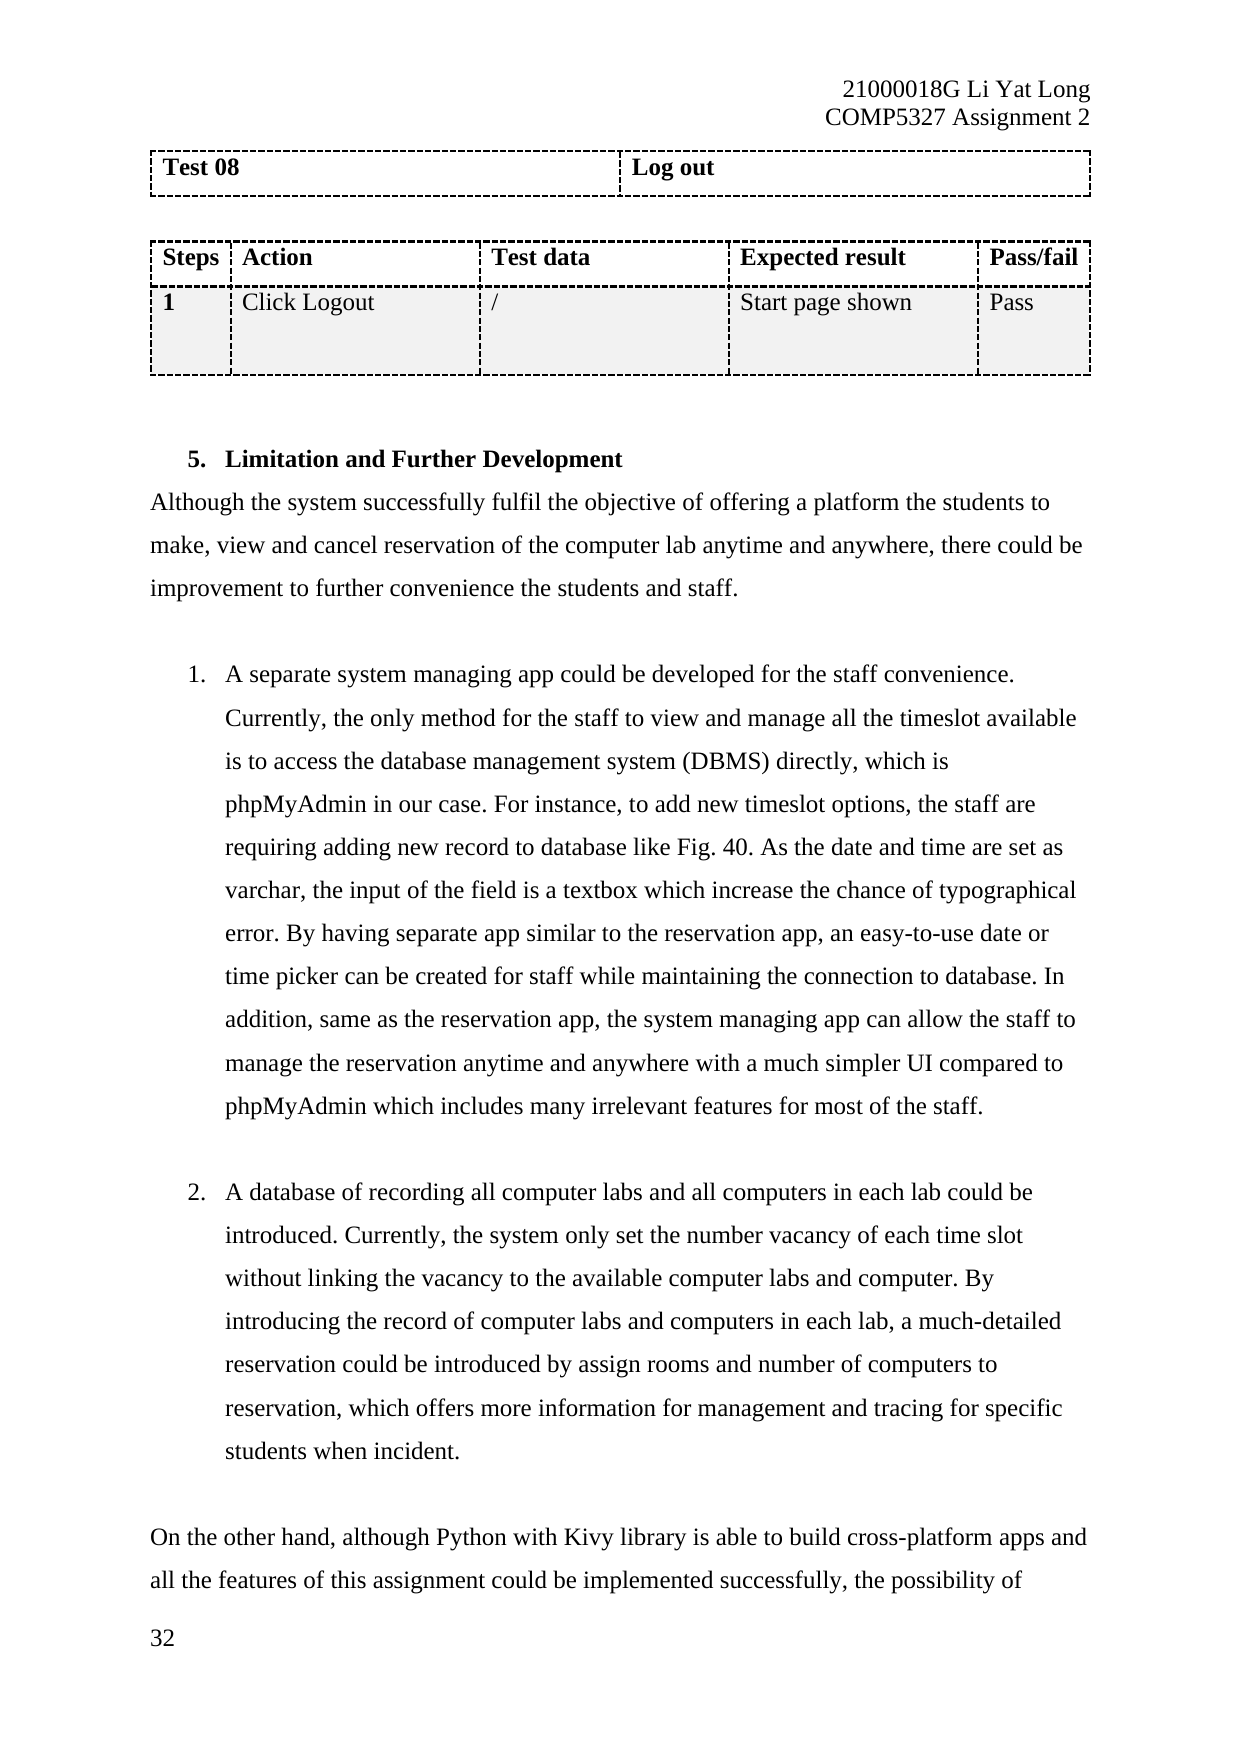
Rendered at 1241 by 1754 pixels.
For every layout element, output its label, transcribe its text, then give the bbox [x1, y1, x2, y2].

table_header Action [231, 240, 480, 285]
list A separate system managing app could be developed for the staff convenience. Currently, the only method for the staff to view and manage all the timeslot available is to access the database management system (DBMS) directly, which is phpMyAdmin in our case. For instance, to add new timeslot options, the staff are requiring adding new record to database like Fig. 40. As the date and time are set as varchar, the input of the field is a textbox which increase the chance of typographical error. By having separate app similar to the reservation app, an easy-to-use date or time picker can be created for staff while maintaining the connection to database. In addition, same as the reservation app, the system managing app can allow the staff to manage the reservation anytime and anywhere with a much simpler UI compared to phpMyAdmin which includes many irrelevant features for most of the staff. [187, 659, 1090, 1119]
subtitle Limitation and Further Development [187, 444, 1090, 473]
table_header Steps [151, 240, 231, 285]
list A database of recording all computer labs and all computers in each lab could be introduced. Currently, the system only set the number vacancy of each time slot without linking the vacancy to the available computer labs and computer. By introducing the record of computer labs and computers in each lab, a much-detailed reservation could be introduced by assign rooms and number of computers to reservation, which offers more information for management and tracing for specific students when incident. [187, 1177, 1090, 1464]
table_header Pass/fail [978, 240, 1089, 285]
table_cell 1 [151, 285, 231, 374]
table_header Test data [480, 240, 729, 285]
table_cell Start page shown [729, 285, 978, 374]
table_header Log out [620, 150, 1089, 195]
table_cell Pass [978, 285, 1089, 374]
table_cell / [480, 285, 729, 374]
table_header Test 08 [151, 150, 620, 195]
table_header Expected result [729, 240, 978, 285]
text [150, 1522, 1090, 1594]
table_cell Click Logout [231, 285, 480, 374]
text Although the system successfully fulfil the objective of offering a platform the students to make, view and cancel reservation of the computer lab anytime and anywhere, there could be improvement to further convenience the students and staff. [150, 487, 1090, 645]
